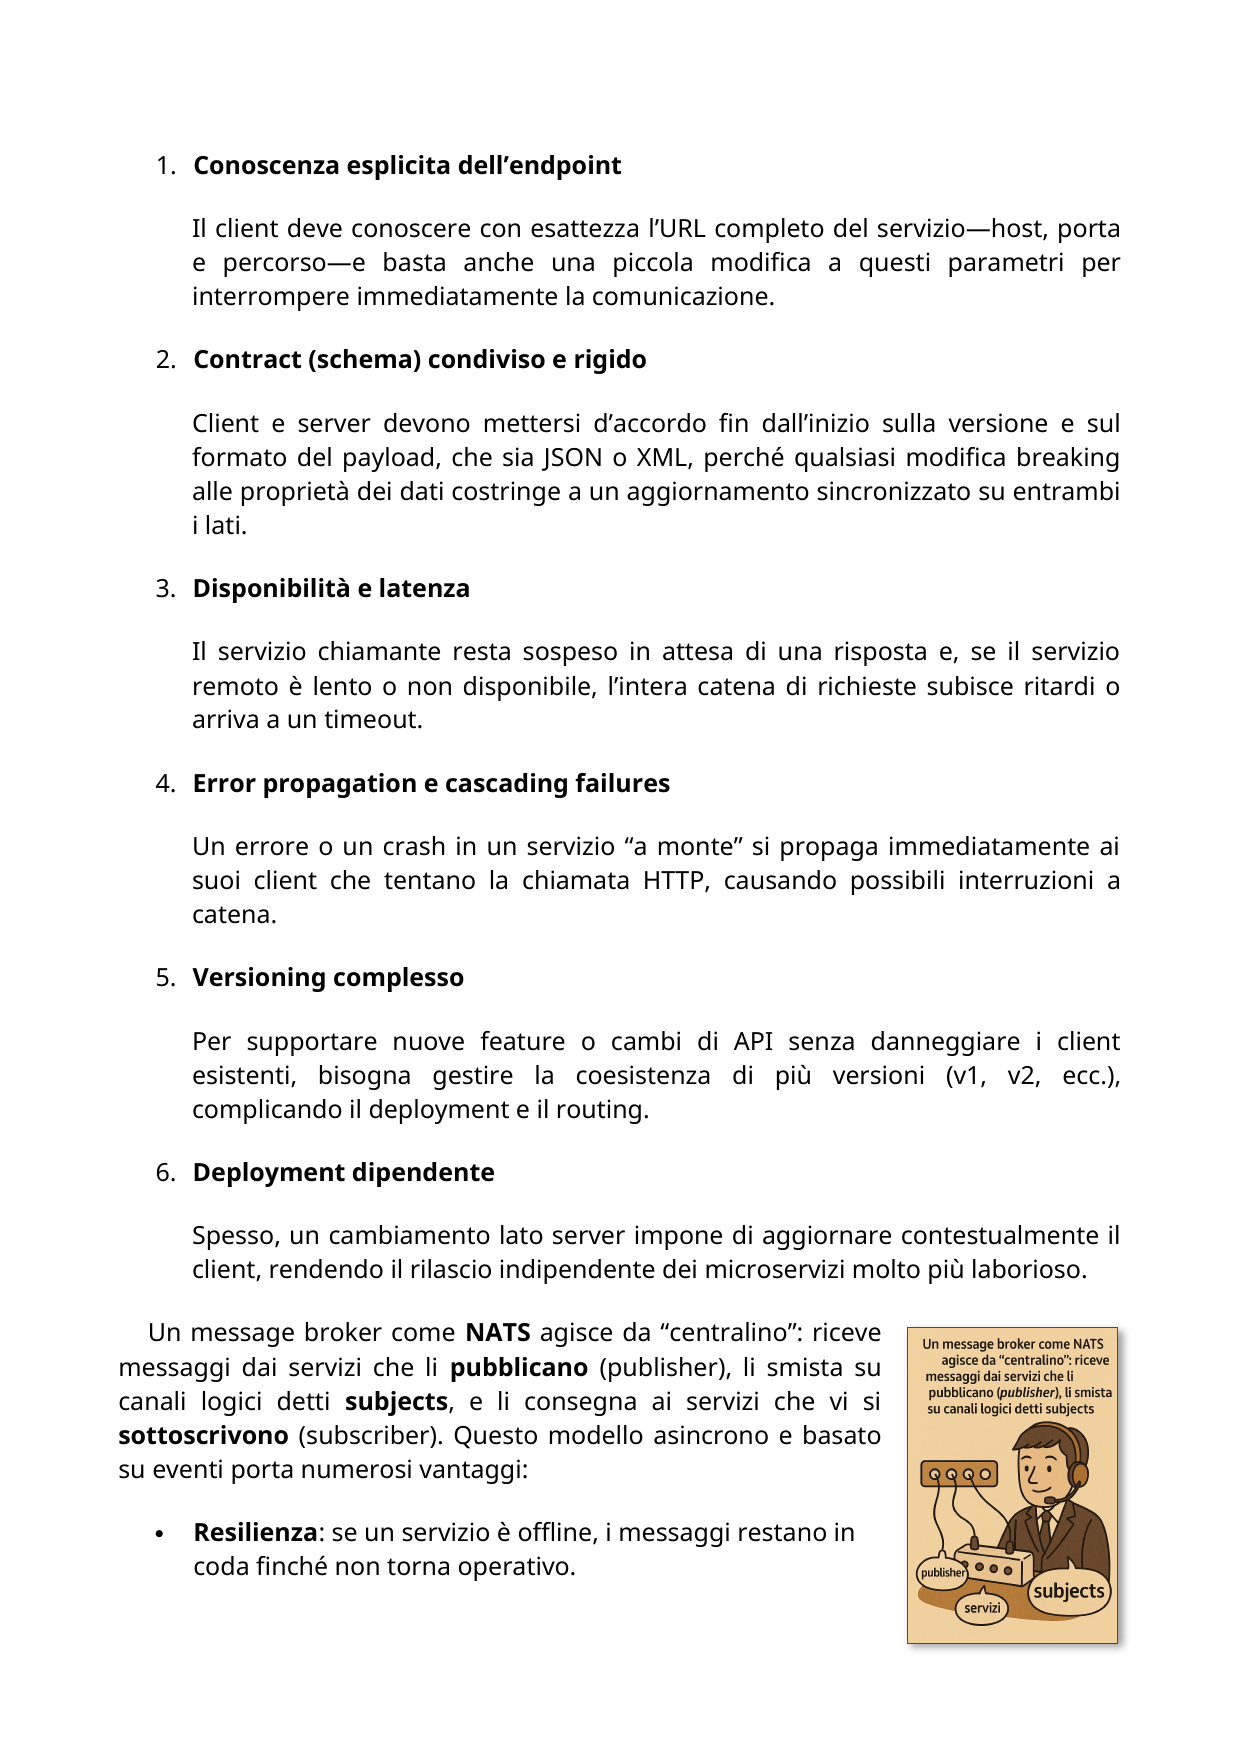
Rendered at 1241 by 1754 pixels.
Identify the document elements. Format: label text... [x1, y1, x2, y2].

list Versioning complesso [155, 960, 1122, 994]
list Error propagation e cascading failures [155, 765, 1122, 799]
text Il servizio chiamante resta sospeso in attesa di una risposta e, se il servizio remoto è lento o non disponibile, l’intera catena di richieste subisce ritardi o arriva a un timeout. [192, 634, 1122, 736]
text Client e server devono mettersi d’accordo fin dall’inizio sulla versione e sul formato del payload, che sia JSON o XML, perché qualsiasi modifica breaking alle proprietà dei dati costringe a un aggiornamento sincronizzato su entrambi i lati. [192, 405, 1122, 542]
list Conoscenza esplicita dell’endpoint [156, 148, 1122, 182]
picture [908, 1328, 1117, 1643]
list Resilienza: se un servizio è offline, i messaggi restano in coda finché non torna operativo. [156, 1514, 905, 1583]
text Per supportare nuove feature o cambi di API senza danneggiare i client esistenti, bisogna gestire la coesistenza di più versioni (v1, v2, ecc.), complicando il deployment e il routing. [192, 1023, 1122, 1125]
text Un errore o un crash in un servizio “a monte” si propaga immediatamente ai suoi client che tentano la chiamata HTTP, causando possibili interruzioni a catena. [192, 829, 1122, 931]
text Il client deve conoscere con esattezza l’URL completo del servizio—host, porta e percorso—e basta anche una piccola modifica a questi parametri per interrompere immediatamente la comunicazione. [192, 211, 1122, 313]
text Spesso, un cambiamento lato server impone di aggiornare contestualmente il client, rendendo il rilascio indipendente dei microservizi molto più laborioso. [192, 1218, 1122, 1286]
list Contract (schema) condiviso e rigido [156, 342, 1122, 376]
text Un message broker come NATS agisce da “centralino”: riceve messaggi dai servizi che li pubblicano (publisher), li smista su canali logici detti subjects, e li consegna ai servizi che vi si sottoscrivono (subscriber). Questo modello asincrono e basato su eventi porta numerosi vantaggi: [118, 1315, 1122, 1485]
list Deployment dipendente [155, 1154, 1122, 1189]
list Disponibilità e latenza [155, 571, 1122, 605]
